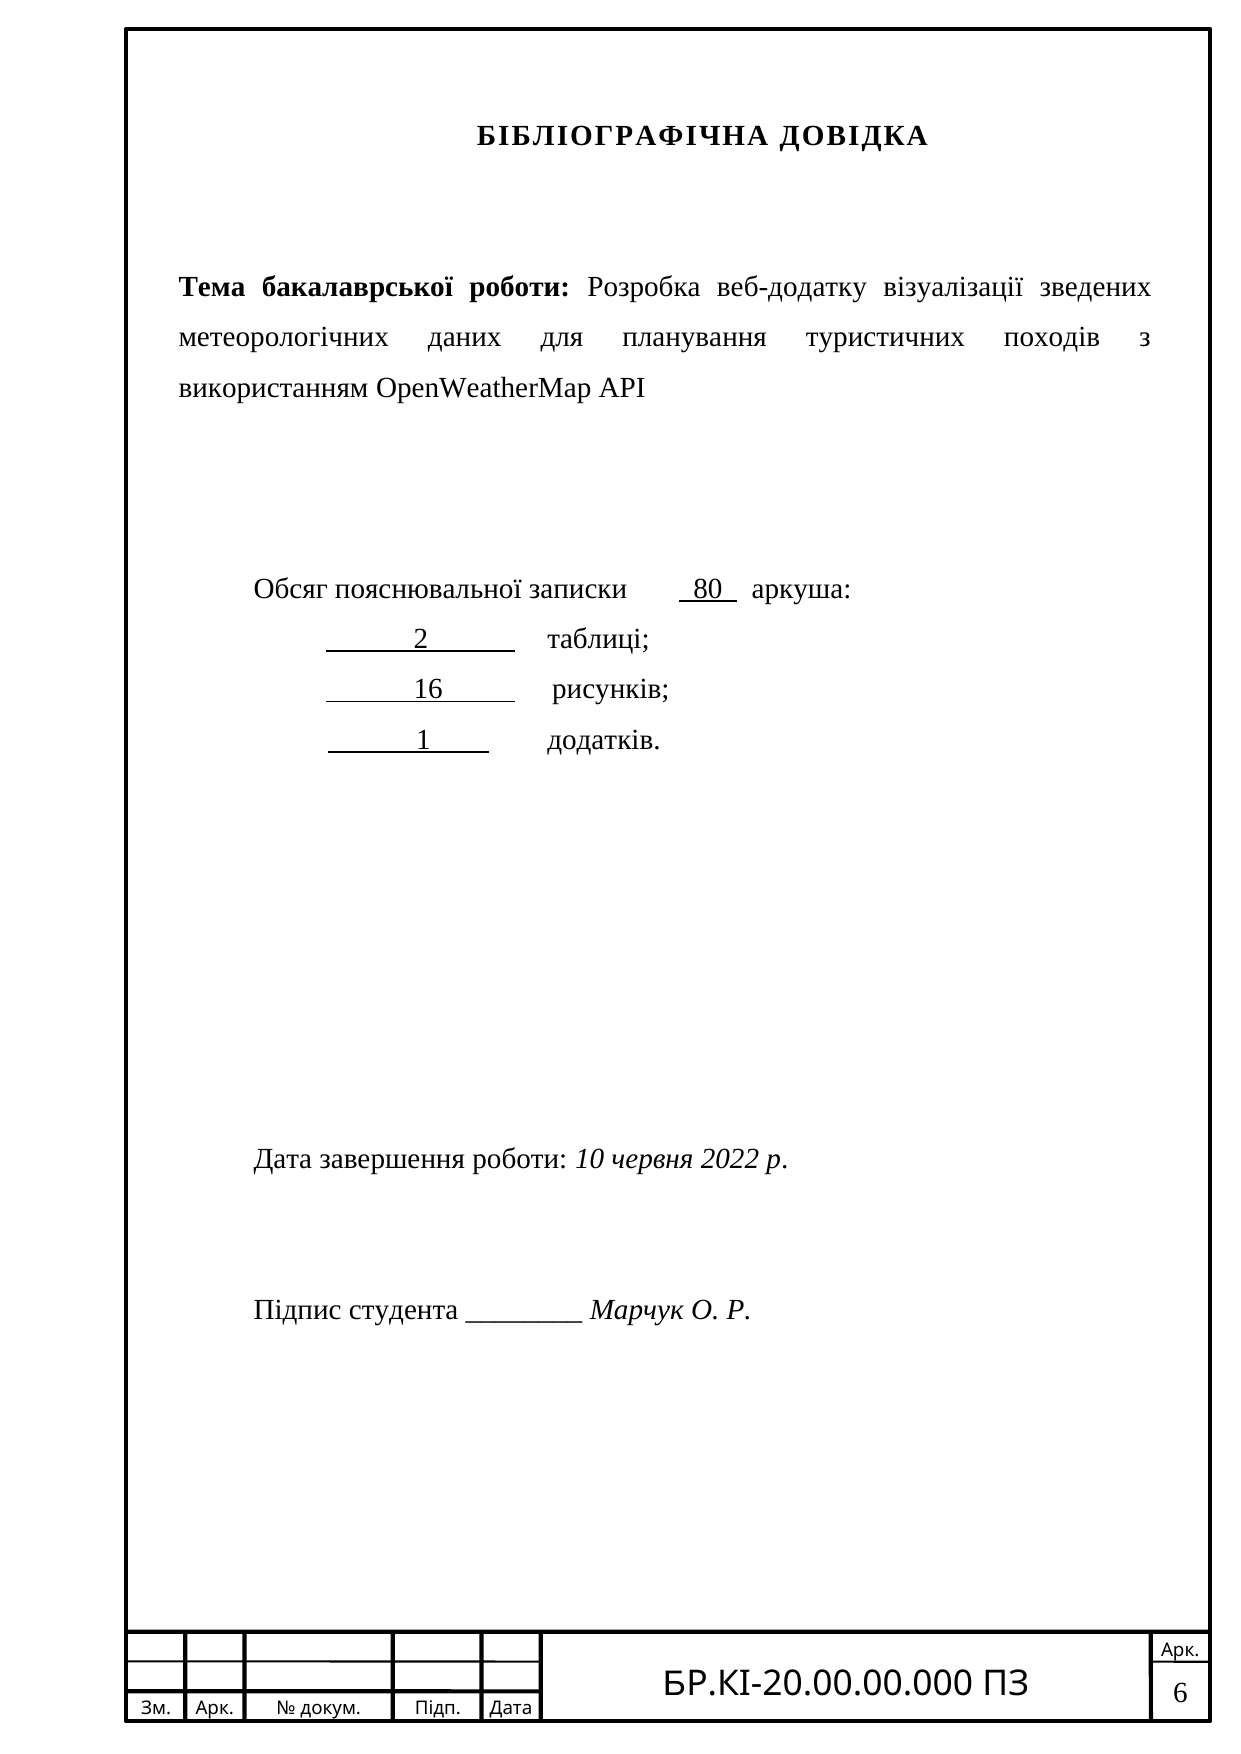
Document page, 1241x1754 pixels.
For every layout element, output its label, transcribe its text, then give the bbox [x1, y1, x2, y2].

text Дата завершення роботи: 10 червня 2022 р. [178, 1141, 1152, 1174]
text 1 додатків. [253, 722, 1152, 755]
text Підпис студента ________ Марчук О. Р. [178, 1292, 1152, 1326]
title БІБЛІОГРАФІЧНА ДОВІДКА [178, 118, 1152, 152]
text Тема бакалаврської роботи: Розробка веб-додатку візуалізації зведених метеорологічних даних для планування туристичних походів з використанням OpenWeatherMap API [178, 269, 1152, 403]
text 2 таблиці; [178, 621, 1152, 655]
text Обсяг пояснювальної записки 80 аркуша: [178, 571, 1152, 604]
text 16 рисунків; [178, 672, 1152, 705]
